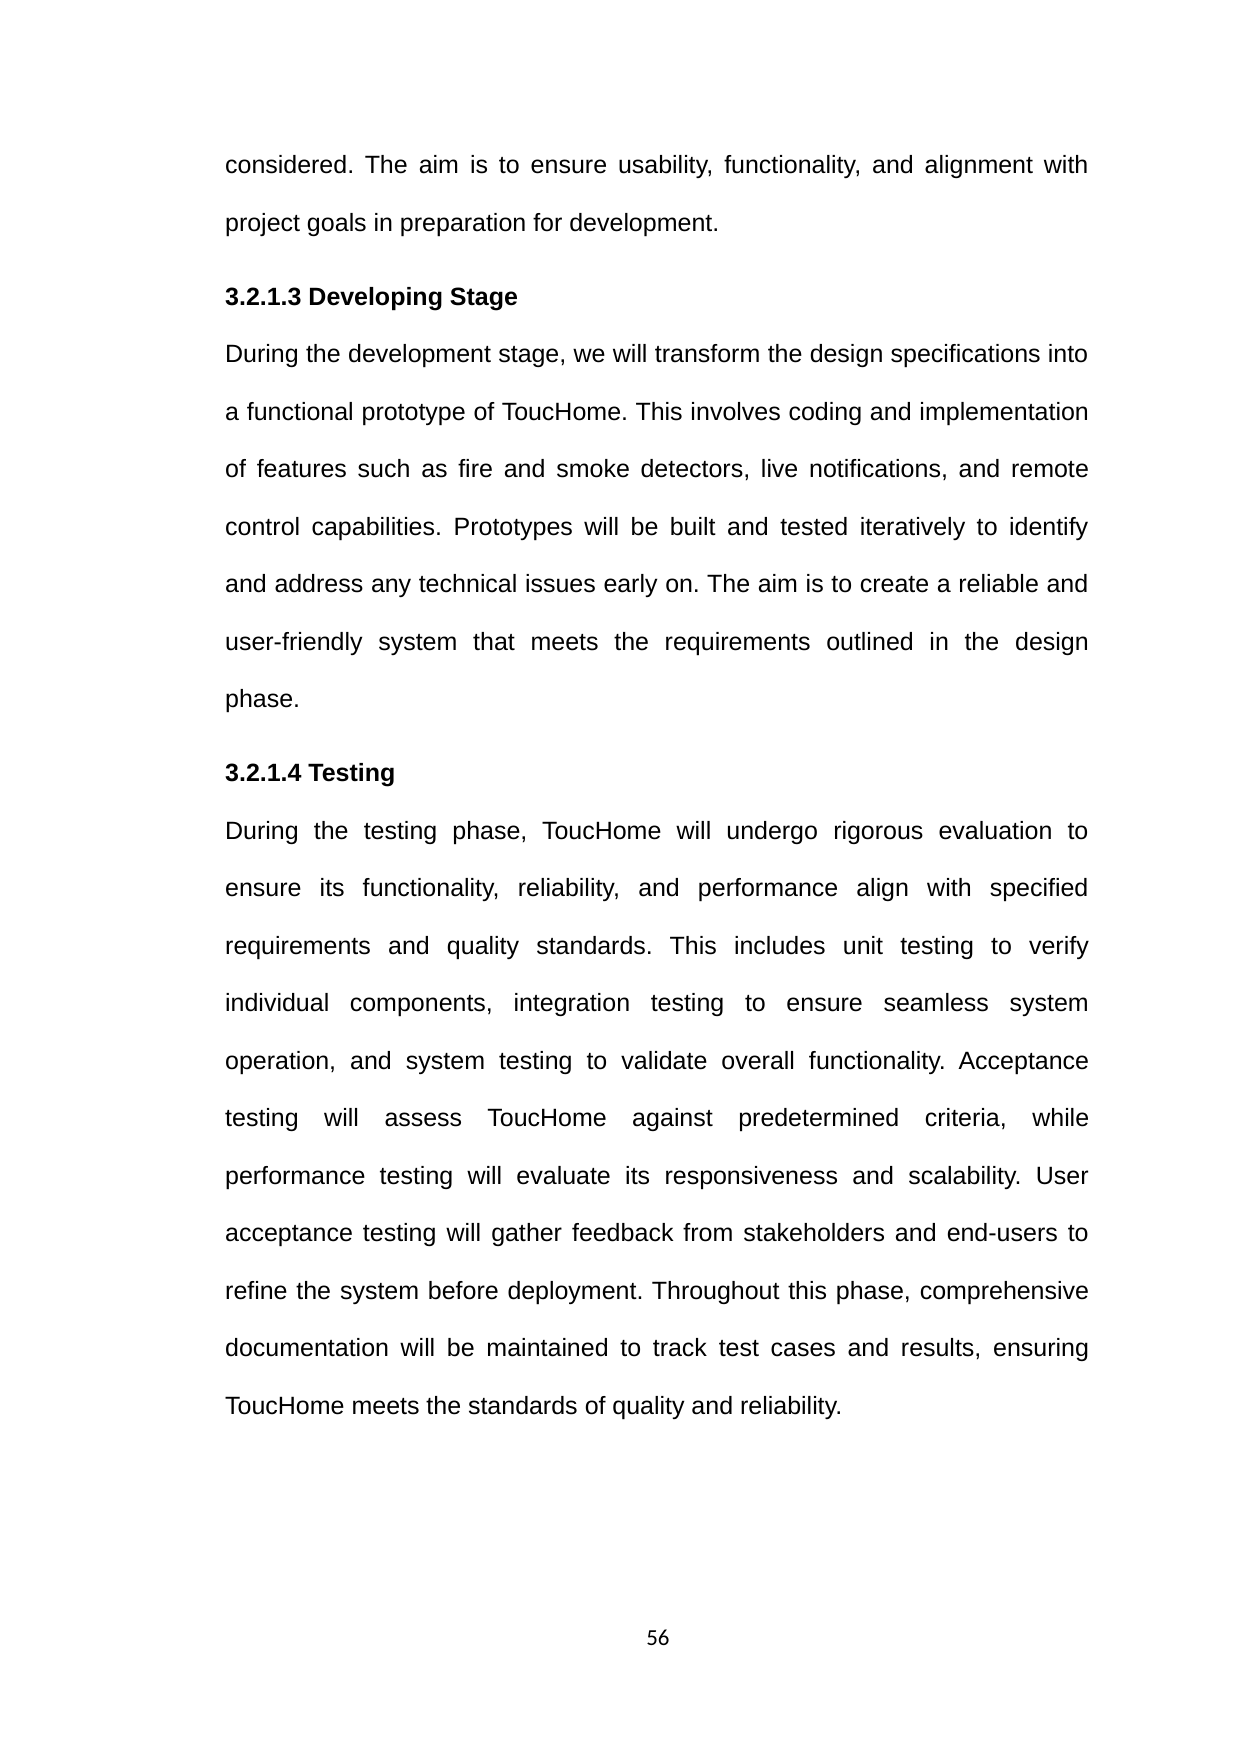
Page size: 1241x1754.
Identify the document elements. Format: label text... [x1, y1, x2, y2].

subtitle 3.2.1.4 Testing [225, 758, 1090, 787]
text During the testing phase, ToucHome will undergo rigorous evaluation to ensure its functionality, reliability, and performance align with specified requirements and quality standards. This includes unit testing to verify individual components, integration testing to ensure seamless system operation, and system testing to validate overall functionality. Acceptance testing will assess ToucHome against predetermined criteria, while performance testing will evaluate its responsiveness and scalability. User acceptance testing will gather feedback from stakeholders and end-users to refine the system before deployment. Throughout this phase, comprehensive documentation will be maintained to track test cases and results, ensuring ToucHome meets the standards of quality and reliability. [225, 816, 1090, 1419]
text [225, 150, 1090, 236]
text During the development stage, we will transform the design specifications into a functional prototype of ToucHome. This involves coding and implementation of features such as fire and smoke detectors, live notifications, and remote control capabilities. Prototypes will be built and tested iteratively to identify and address any technical issues early on. The aim is to create a reliable and user-friendly system that meets the requirements outlined in the design phase. [225, 339, 1090, 713]
subtitle 3.2.1.3 Developing Stage [225, 282, 1090, 310]
